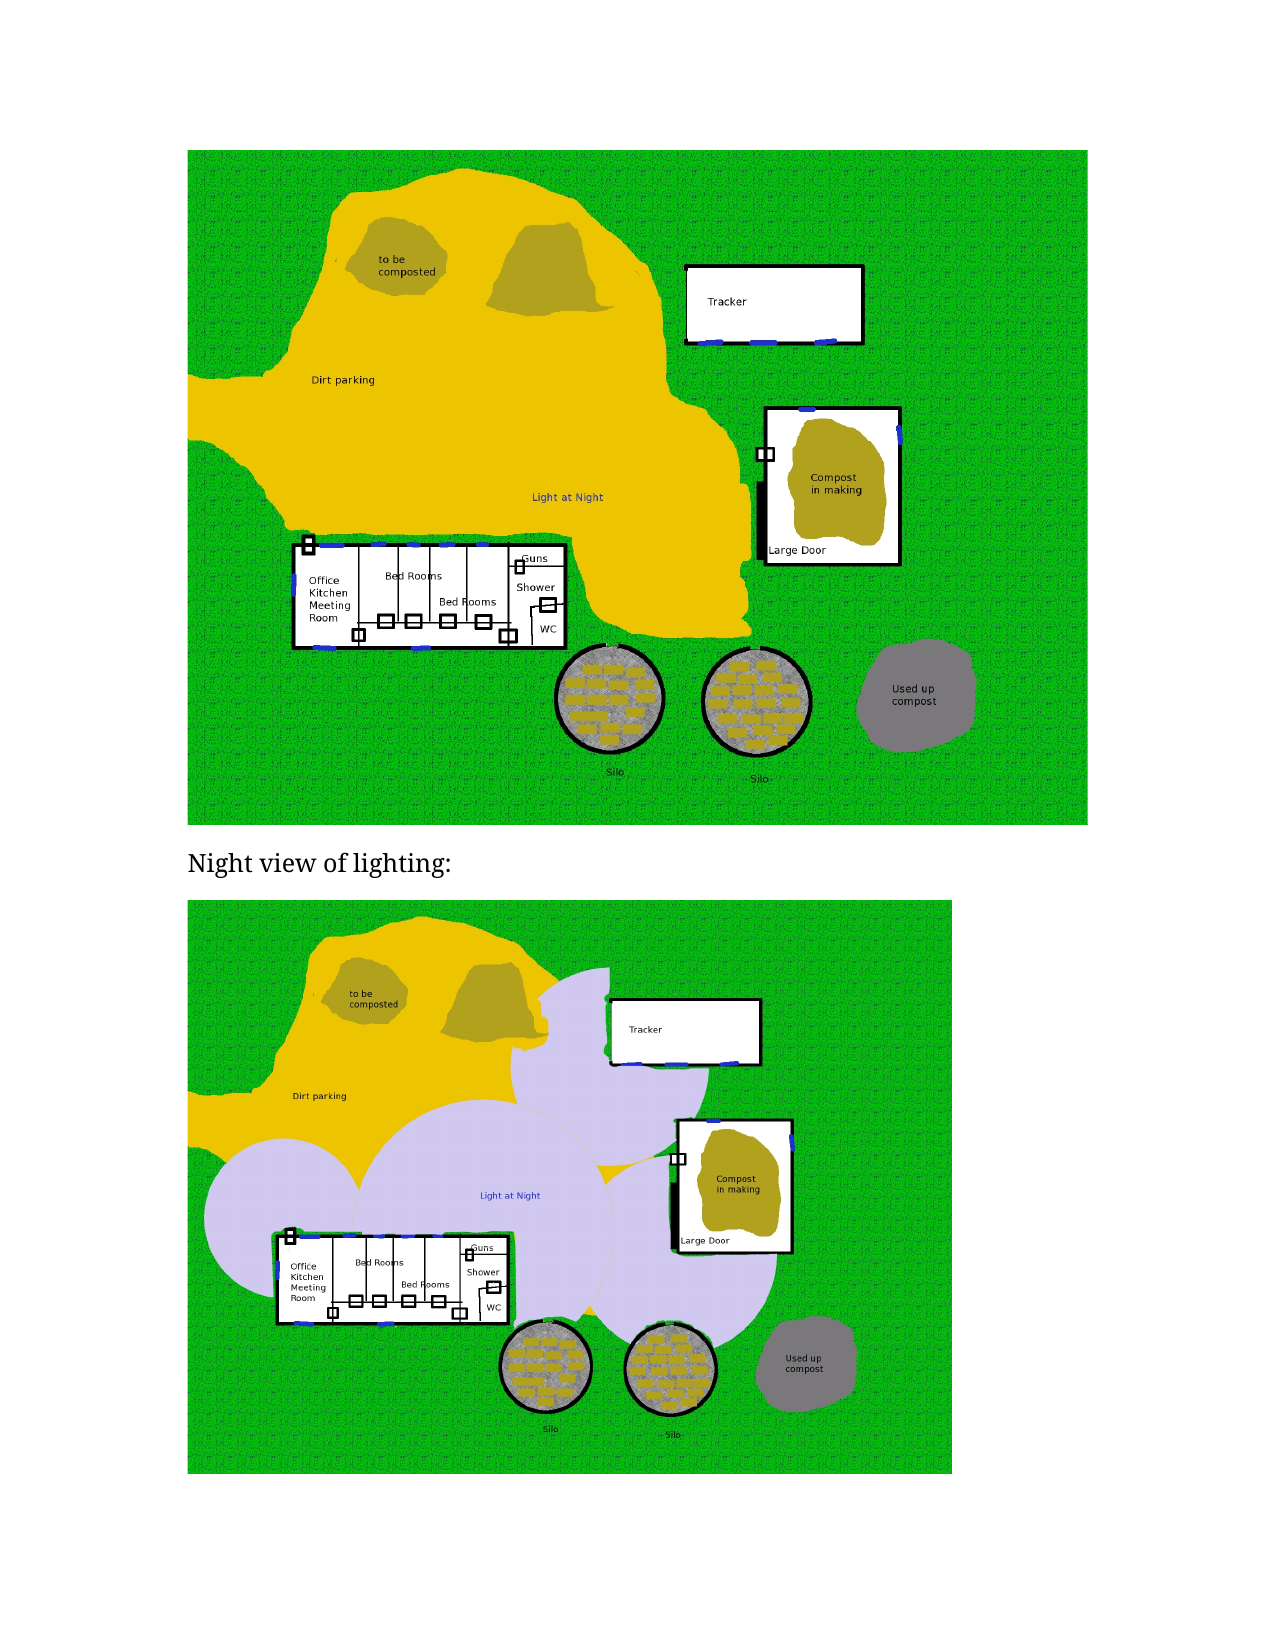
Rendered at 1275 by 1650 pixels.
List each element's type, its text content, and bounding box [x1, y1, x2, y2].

picture [187, 900, 952, 1474]
picture [187, 150, 1088, 825]
text Night view of lighting: [187, 846, 1087, 880]
